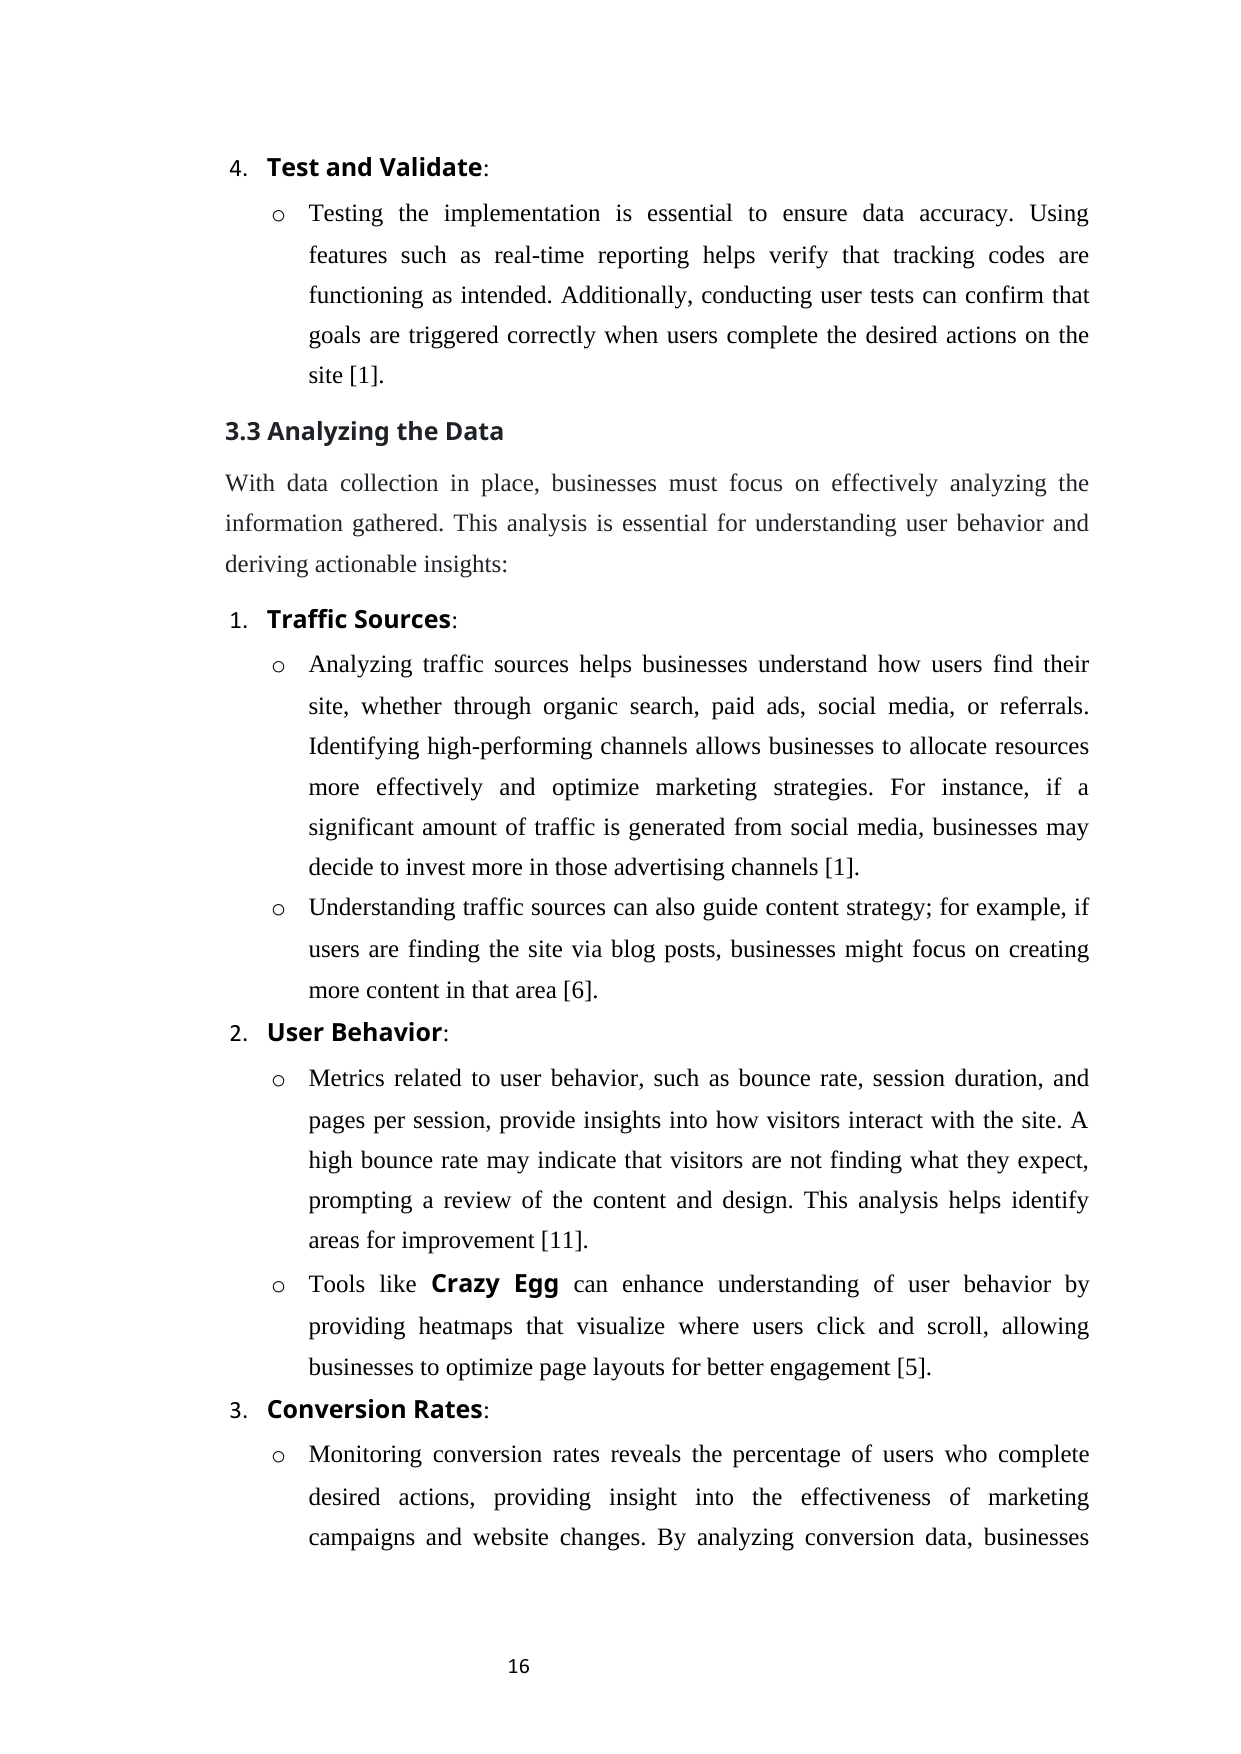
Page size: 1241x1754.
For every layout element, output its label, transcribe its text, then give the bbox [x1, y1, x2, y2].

text With data collection in place, businesses must focus on effectively analyzing the information gathered. This analysis is essential for understanding user behavior and deriving actionable insights: [225, 468, 1090, 577]
list Analyzing traffic sources helps businesses understand how users find their site, whether through organic search, paid ads, social media, or referrals. Identifying high-performing channels allows businesses to allocate resources more effectively and optimize marketing strategies. For instance, if a significant amount of traffic is generated from social media, businesses may decide to invest more in those advertising channels [1]. [271, 649, 1090, 881]
list Understanding traffic sources can also guide content strategy; for example, if users are finding the site via blog posts, businesses might focus on creating more content in that area [6]. [271, 892, 1090, 1003]
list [271, 1439, 1090, 1551]
list Tools like Crazy Egg can enhance understanding of user behavior by providing heatmaps that visualize where users click and scroll, allowing businesses to optimize page layouts for better engagement [5]. [271, 1266, 1090, 1380]
list Traffic Sources: [229, 601, 1090, 635]
list Conversion Rates: [229, 1392, 1090, 1426]
list Test and Validate: [229, 150, 1090, 184]
list User Behavior: [229, 1015, 1090, 1049]
text 3.3 Analyzing the Data [225, 413, 1090, 447]
list Metrics related to user behavior, such as bounce rate, session duration, and pages per session, provide insights into how visitors interact with the site. A high bounce rate may indicate that visitors are not finding what they expect, prompting a review of the content and design. This analysis helps identify areas for improvement [11]. [271, 1063, 1090, 1254]
list Testing the implementation is essential to ensure data accuracy. Using features such as real-time reporting helps verify that tracking codes are functioning as intended. Additionally, conducting user tests can confirm that goals are triggered correctly when users complete the desired actions on the site [1]. [271, 198, 1090, 389]
